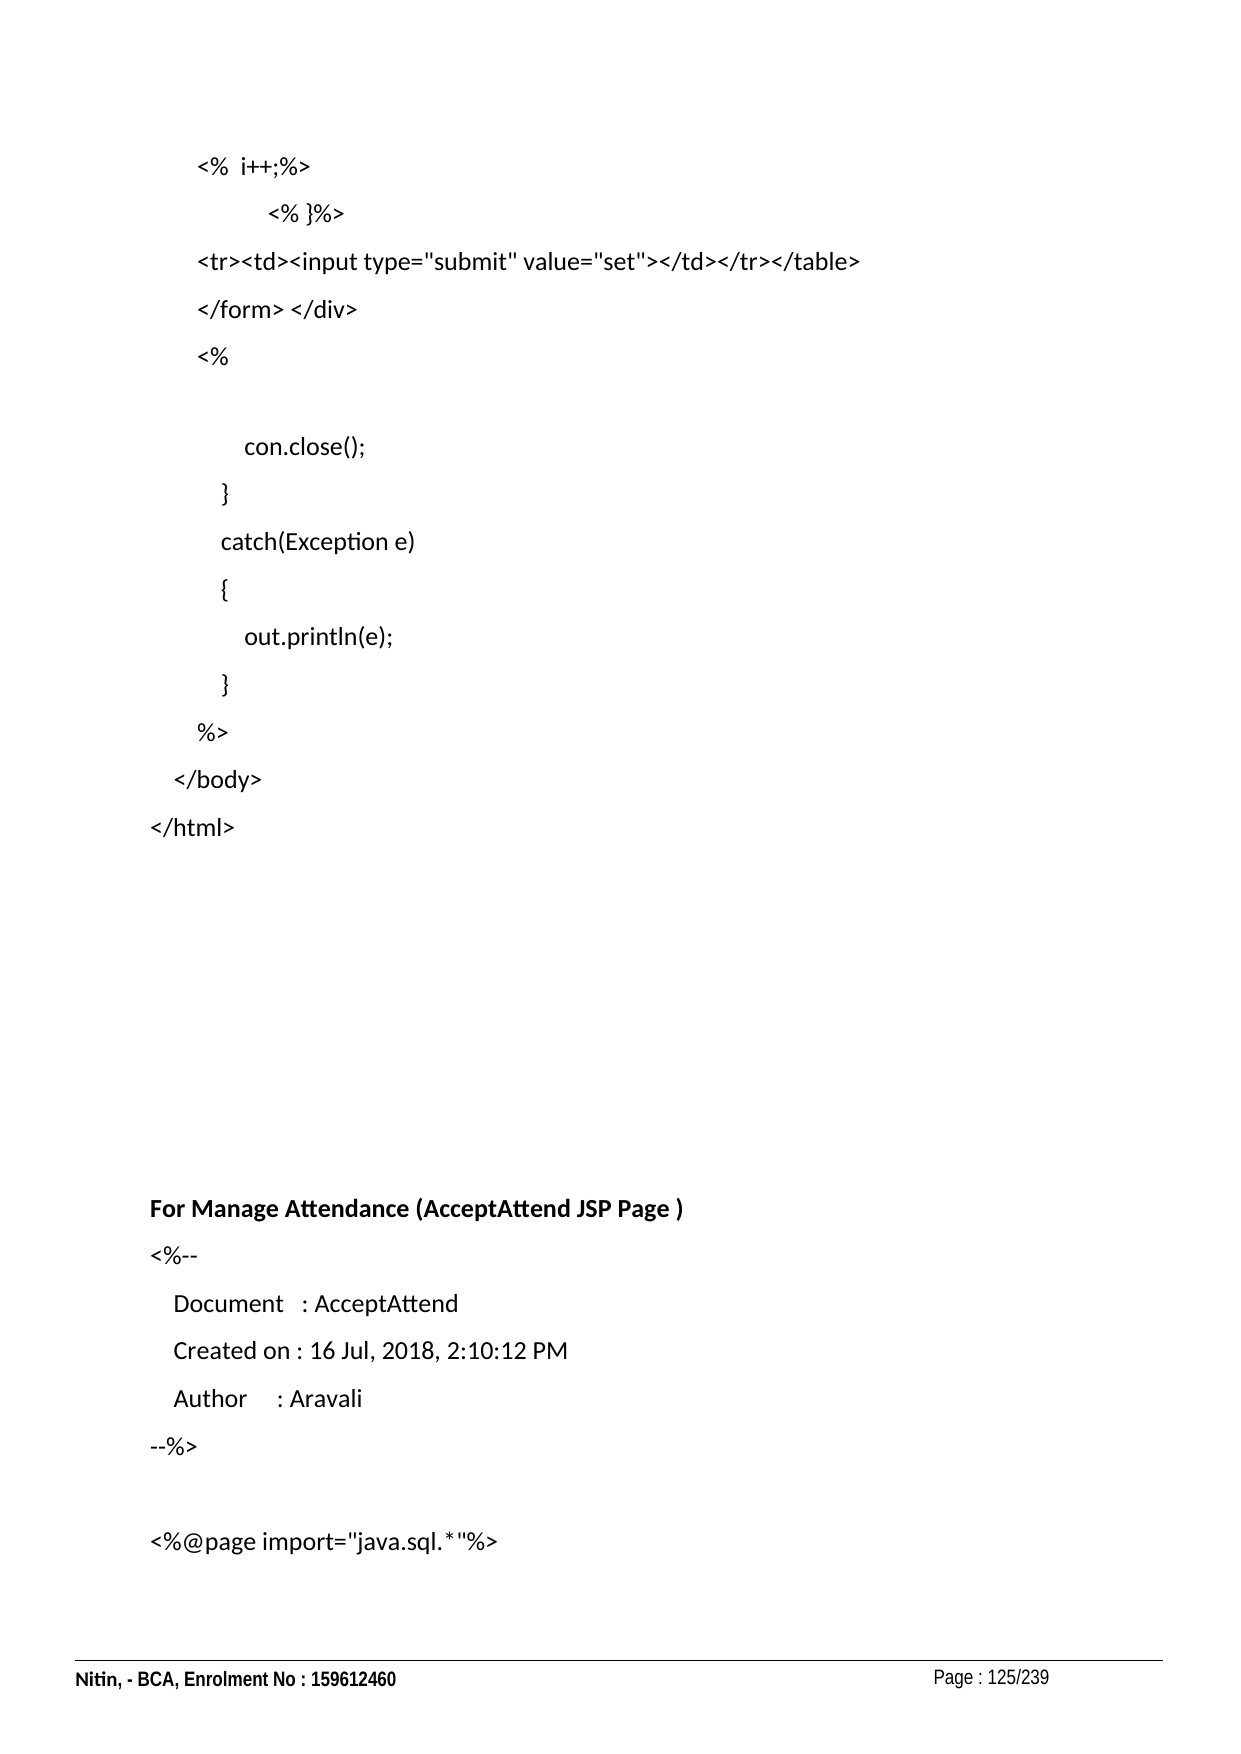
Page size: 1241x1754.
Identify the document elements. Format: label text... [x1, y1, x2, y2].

text </form> </div> [150, 293, 1152, 324]
text <% i++;%> [150, 150, 1152, 182]
text <%-- [150, 1239, 1152, 1271]
text Created on : 16 Jul, 2018, 2:10:12 PM [150, 1334, 1152, 1366]
text </html> [150, 811, 1152, 843]
text %> [150, 716, 1152, 747]
text Author : Aravali [150, 1382, 1152, 1414]
text --%> [150, 1430, 1152, 1461]
text out.println(e); [150, 620, 1152, 652]
text <% }%> [150, 198, 1152, 229]
text catch(Exception e) [150, 525, 1152, 557]
text con.close(); [150, 430, 1152, 462]
text <%@page import="java.sql.*"%> [150, 1525, 1152, 1557]
text } [150, 478, 1152, 509]
text <% [150, 340, 1152, 372]
text { [150, 573, 1152, 604]
text Document : AcceptAttend [150, 1287, 1152, 1319]
text <tr><td><input type="submit" value="set"></td></tr></table> [150, 245, 1152, 277]
text } [150, 668, 1152, 700]
text </body> [150, 763, 1152, 795]
text For Manage Attendance (AcceptAttend JSP Page ) [150, 1192, 1152, 1223]
